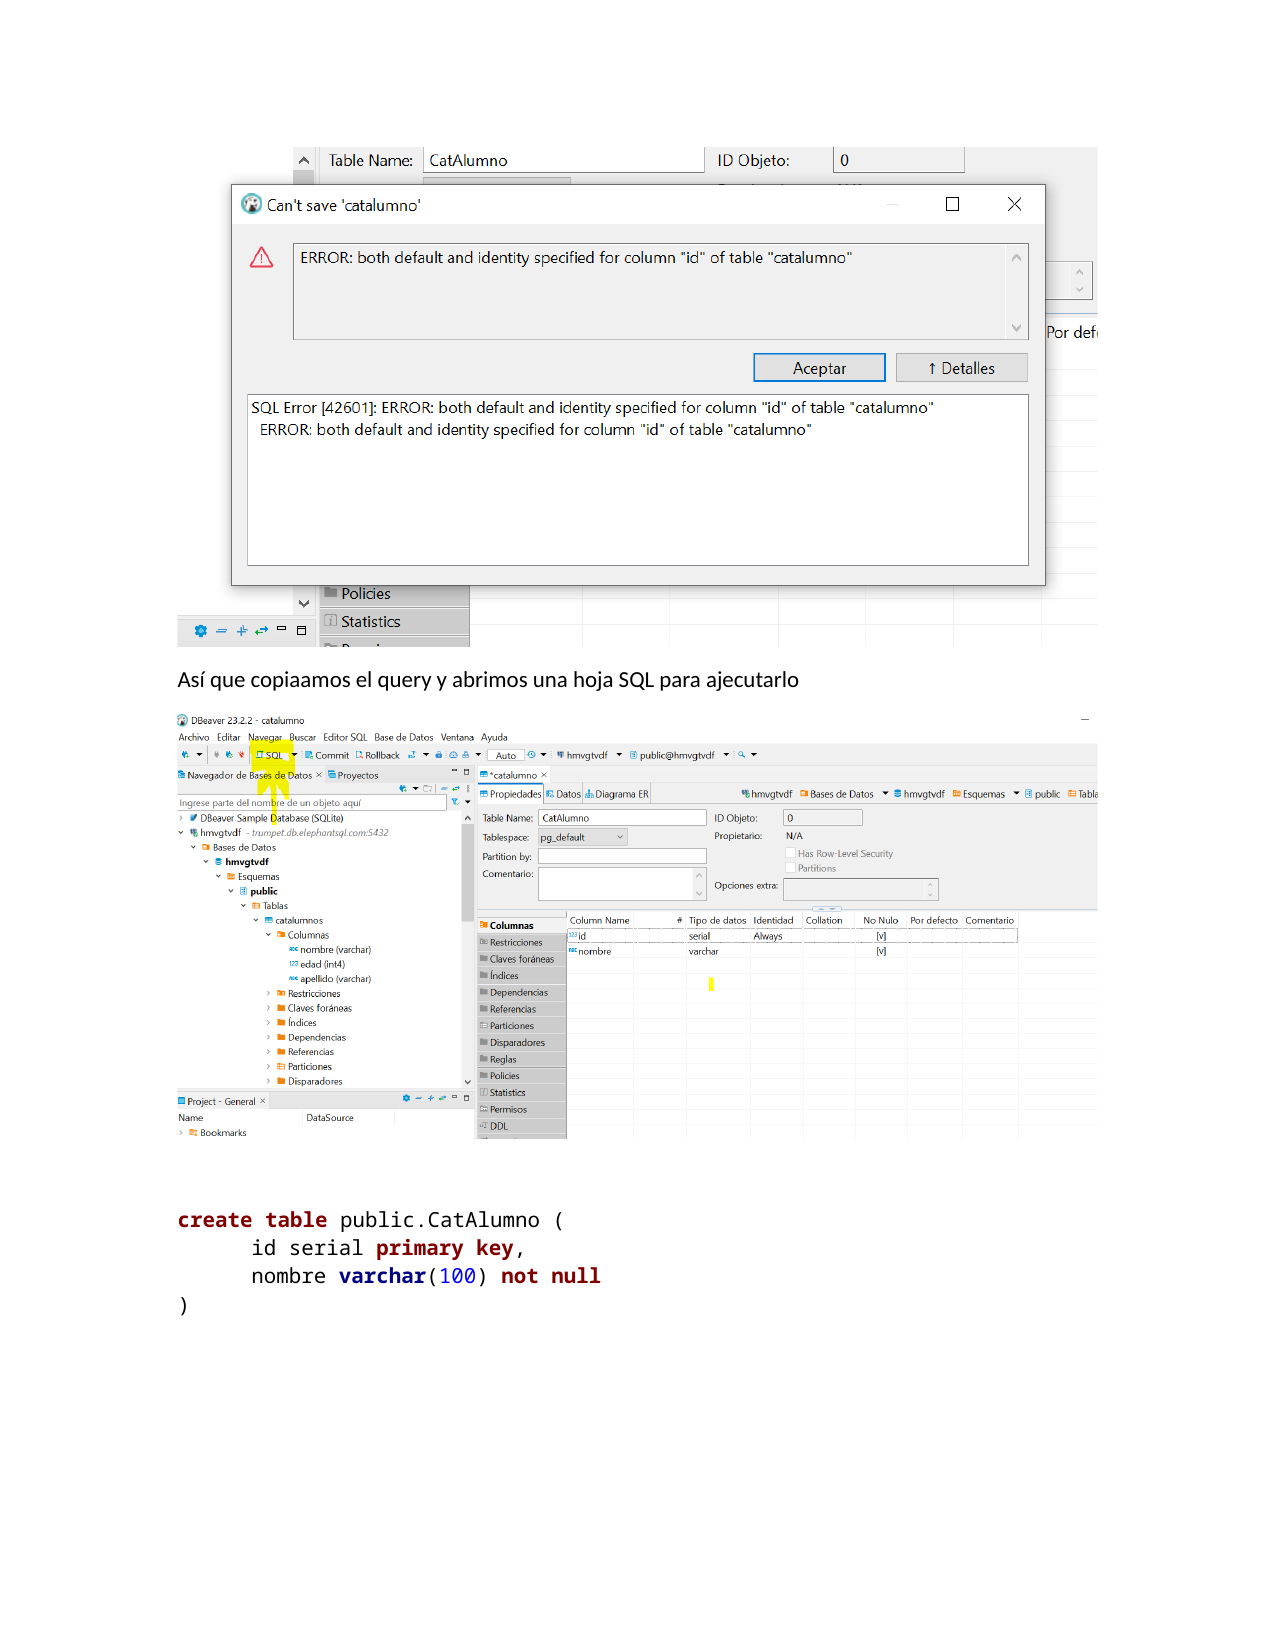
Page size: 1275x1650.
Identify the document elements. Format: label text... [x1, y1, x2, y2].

text id serial primary key, [177, 1233, 1098, 1262]
text Así que copiaamos el query y abrimos una hoja SQL para ajecutarlo [177, 665, 1098, 693]
picture [177, 712, 1098, 1139]
text ) [177, 1290, 1098, 1318]
text create table public.CatAlumno ( [177, 1205, 1098, 1233]
text nombre varchar(100) not null [177, 1262, 1098, 1290]
picture [177, 147, 1098, 647]
